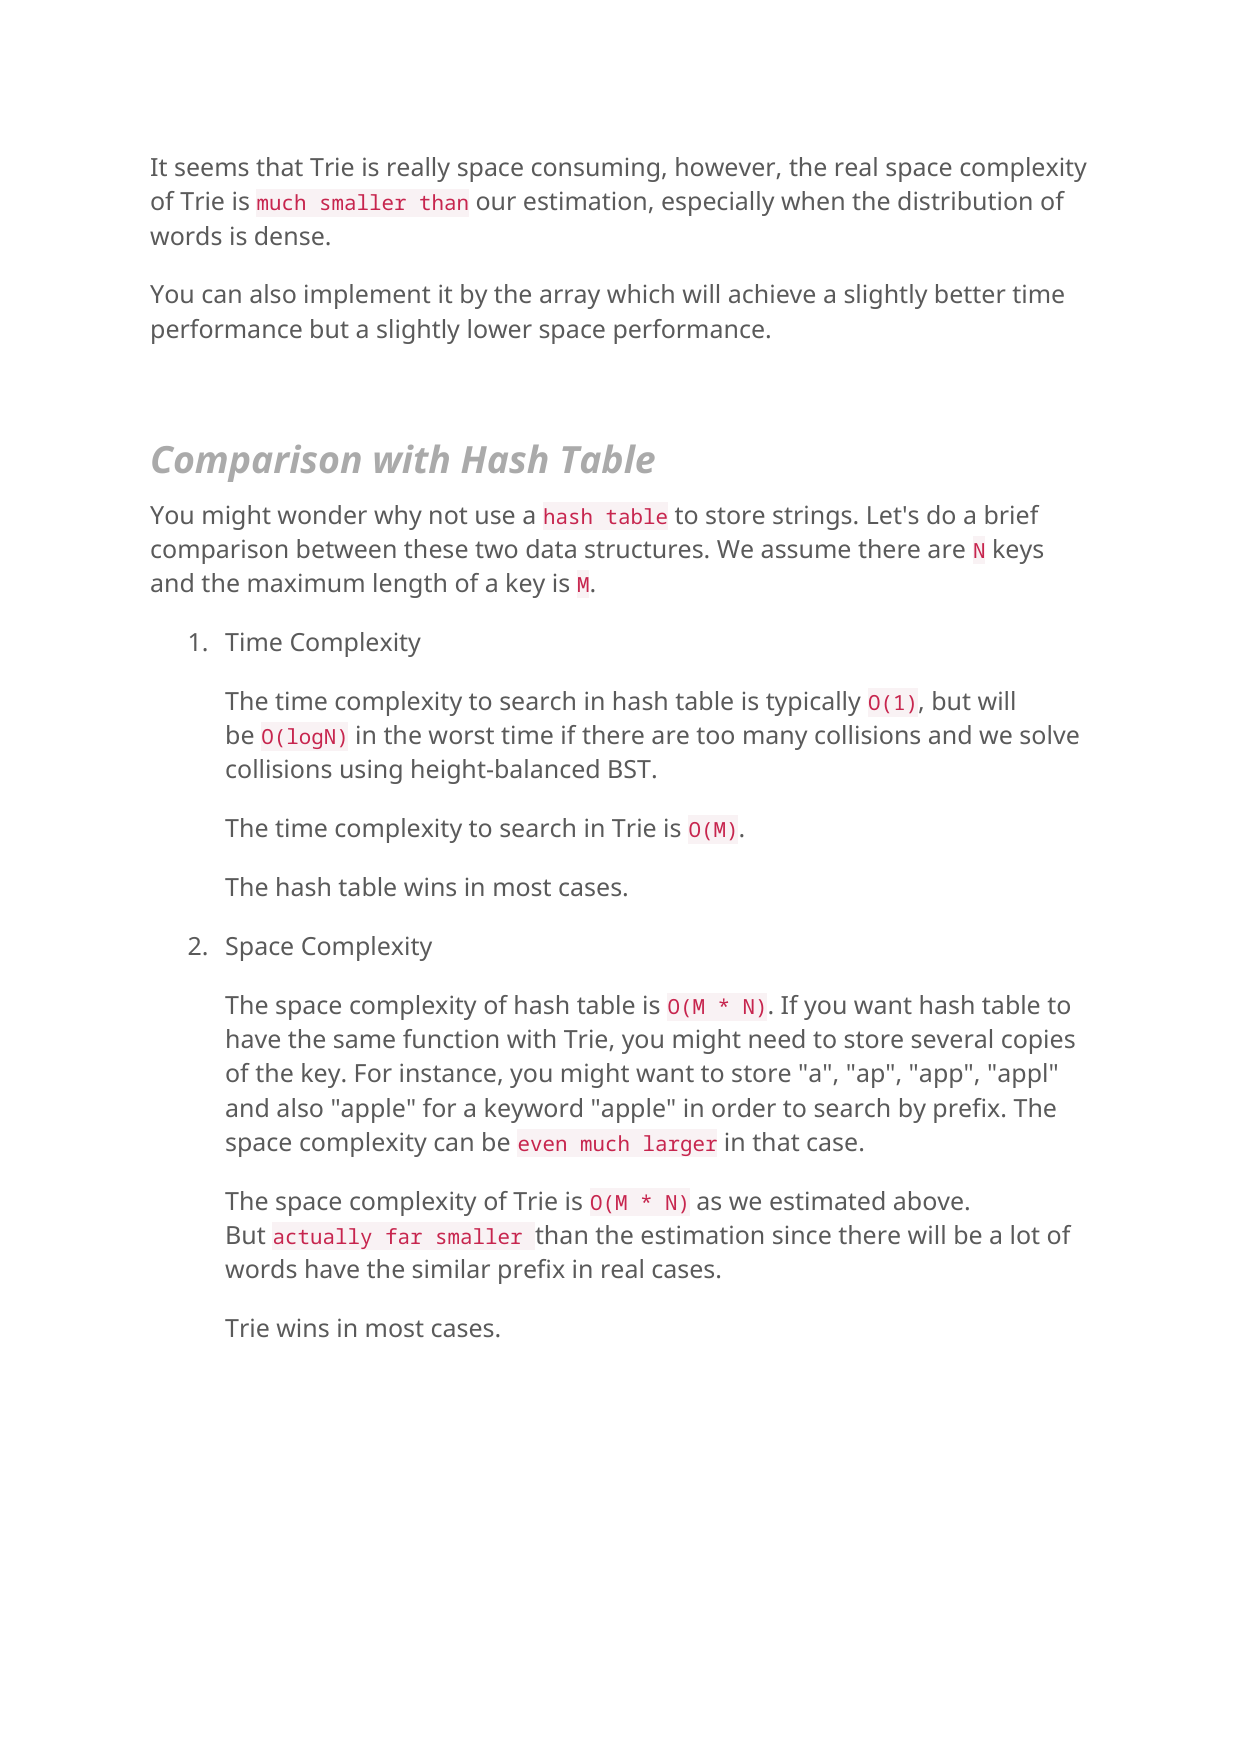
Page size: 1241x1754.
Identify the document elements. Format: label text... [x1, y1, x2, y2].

text You can also implement it by the array which will achieve a slightly better time performance but a slightly lower space performance. [150, 277, 1090, 345]
text The time complexity to search in hash table is typically O(1), but will be O(logN) in the worst time if there are too many collisions and we solve collisions using height-balanced BST. [225, 684, 1090, 786]
text Trie wins in most cases. [225, 1311, 1090, 1344]
list Time Complexity [187, 624, 1090, 659]
text The time complexity to search in Trie is O(M). [225, 811, 1090, 845]
text It seems that Trie is really space consuming, however, the real space complexity of Trie is much smaller than our estimation, especially when the distribution of words is dense. [150, 150, 1090, 252]
text The space complexity of hash table is O(M * N). If you want hash table to have the same function with Trie, you might need to store several copies of the key. For instance, you might want to store "a", "ap", "app", "appl" and also "apple" for a keyword "apple" in order to search by prefix. The space complexity can be even much larger in that case. [225, 988, 1090, 1158]
text The hash table wins in most cases. [225, 870, 1090, 904]
list Space Complexity [187, 929, 1090, 963]
text The space complexity of Trie is O(M * N) as we estimated above. But actually far smaller than the estimation since there will be a lot of words have the similar prefix in real cases. [225, 1183, 1090, 1286]
subtitle Comparison with Hash Table [150, 434, 1090, 485]
text You might wonder why not use a hash table to store strings. Let's do a brief comparison between these two data structures. We assume there are N keys and the maximum length of a key is M. [150, 497, 1090, 599]
